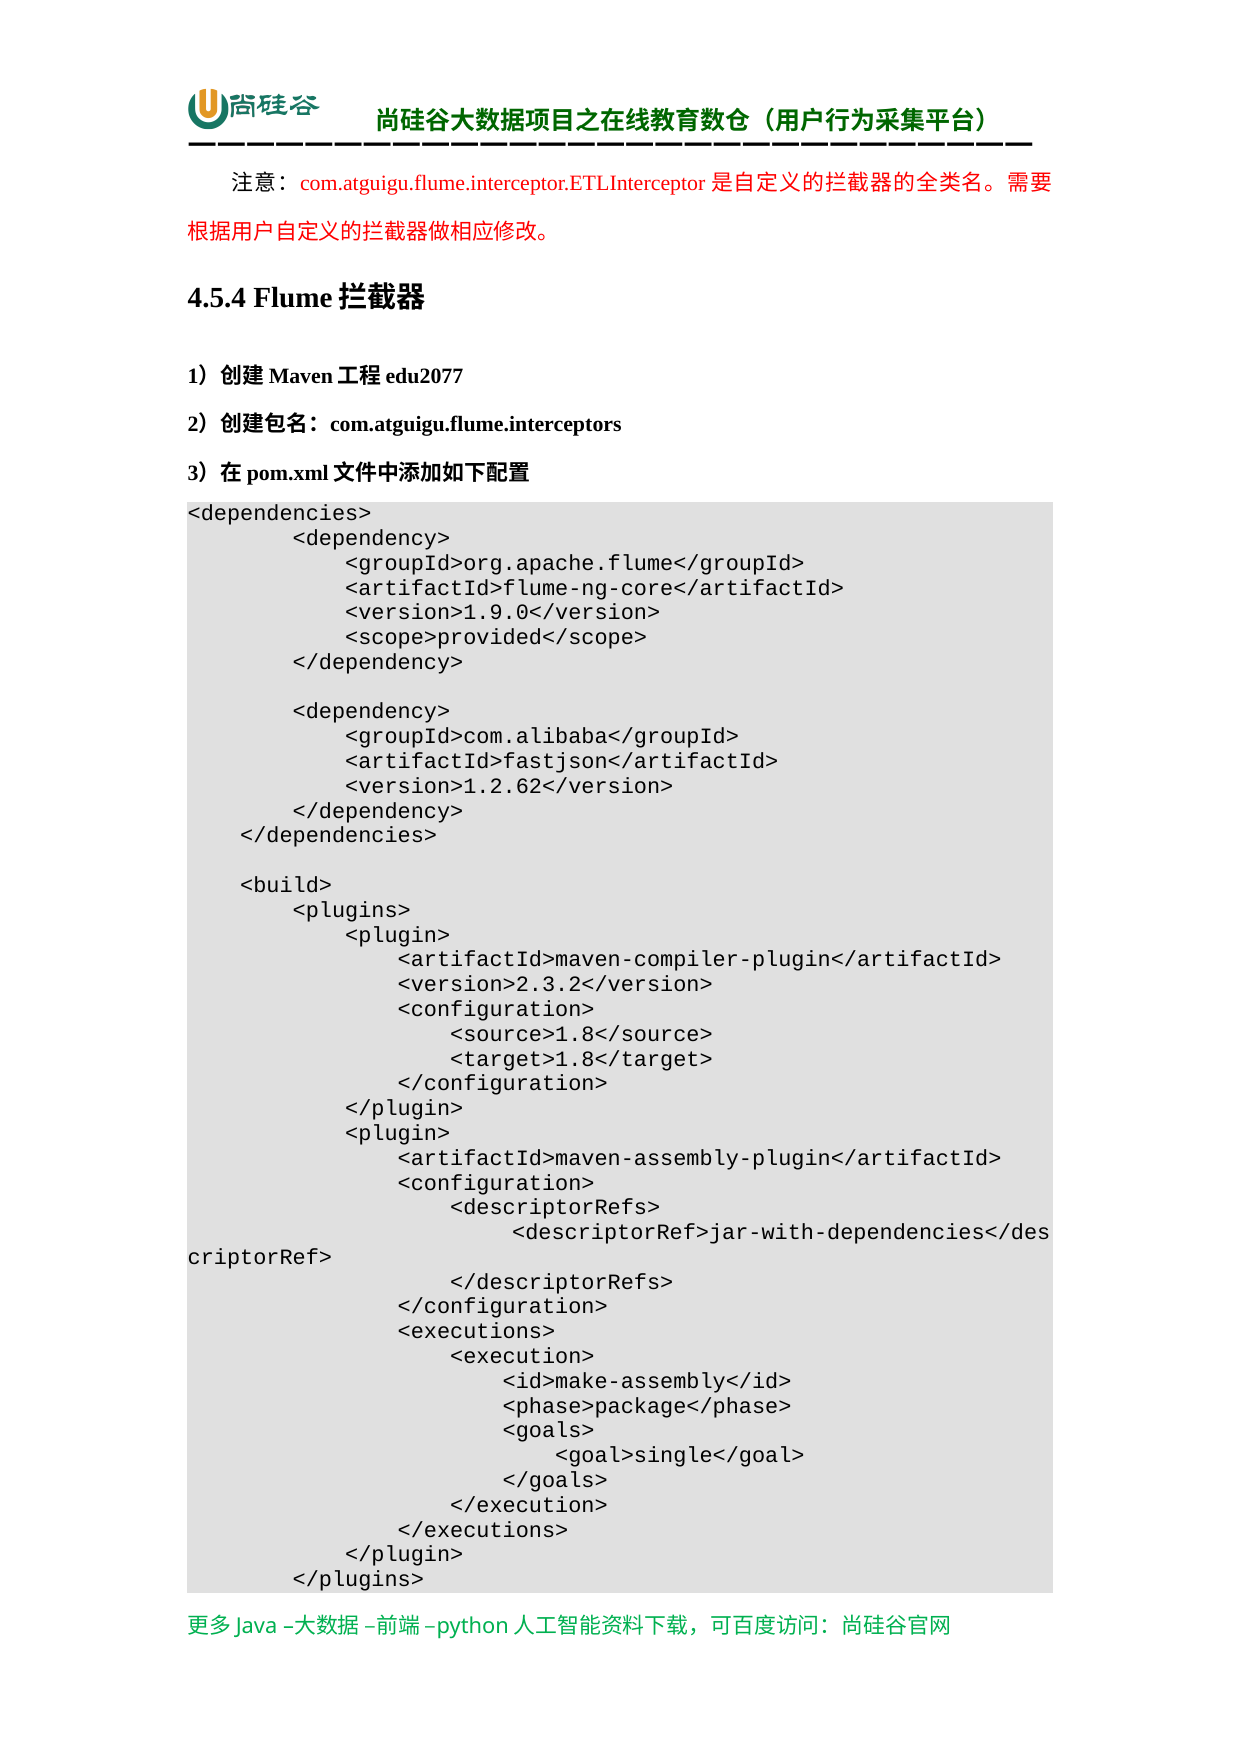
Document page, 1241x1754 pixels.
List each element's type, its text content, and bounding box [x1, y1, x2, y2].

text <version>2.3.2</version> [187, 973, 1053, 998]
text 3）在pom.xml文件中添加如下配置 [187, 454, 1053, 487]
text <executions> [187, 1321, 1053, 1345]
text </dependency> [187, 651, 1053, 676]
text <goals> [187, 1420, 1053, 1444]
subtitle 4.5.4 Flume拦截器 [187, 262, 1053, 327]
text <artifactId>fastjson</artifactId> [187, 750, 1053, 775]
text 1）创建Maven工程edu2077 [187, 357, 1053, 390]
text <plugins> [187, 899, 1053, 924]
text <plugin> [187, 1122, 1053, 1147]
text </executions> [187, 1519, 1053, 1544]
text <artifactId>flume-ng-core</artifactId> [187, 577, 1053, 602]
text <id>make-assembly</id> [187, 1370, 1053, 1395]
picture [187, 88, 321, 130]
text <build> [187, 874, 1053, 899]
text <goal>single</goal> [187, 1444, 1053, 1469]
text </configuration> [187, 1073, 1053, 1097]
text </configuration> [187, 1296, 1053, 1321]
text <target>1.8</target> [187, 1048, 1053, 1073]
text <dependencies> [187, 502, 1053, 527]
text </plugin> [187, 1544, 1053, 1568]
text </plugin> [187, 1097, 1053, 1122]
text <plugin> [187, 924, 1053, 949]
text 2）创建包名：com.atguigu.flume.interceptors [187, 406, 1053, 438]
text <phase>package</phase> [187, 1395, 1053, 1420]
text <version>1.9.0</version> [187, 602, 1053, 626]
text <groupId>org.apache.flume</groupId> [187, 552, 1053, 577]
text </dependencies> [187, 825, 1053, 849]
text <dependency> [187, 701, 1053, 726]
text <version>1.2.62</version> [187, 775, 1053, 800]
text <descriptorRef>jar-with-dependencies</descriptorRef> [187, 1221, 1053, 1271]
text 注意：com.atguigu.flume.interceptor.ETLInterceptor是自定义的拦截器的全类名。需要根据用户自定义的拦截器做相应修改。 [187, 165, 1053, 246]
text <groupId>com.alibaba</groupId> [187, 726, 1053, 750]
text <execution> [187, 1345, 1053, 1370]
text </dependency> [187, 800, 1053, 825]
text </plugins> [187, 1568, 1053, 1593]
text <scope>provided</scope> [187, 626, 1053, 651]
text </execution> [187, 1494, 1053, 1519]
text <configuration> [187, 1172, 1053, 1197]
text <descriptorRefs> [187, 1197, 1053, 1221]
text <artifactId>maven-assembly-plugin</artifactId> [187, 1147, 1053, 1172]
text <configuration> [187, 998, 1053, 1023]
text <artifactId>maven-compiler-plugin</artifactId> [187, 949, 1053, 973]
text </goals> [187, 1469, 1053, 1494]
text <source>1.8</source> [187, 1023, 1053, 1048]
text <dependency> [187, 527, 1053, 552]
text </descriptorRefs> [187, 1271, 1053, 1296]
